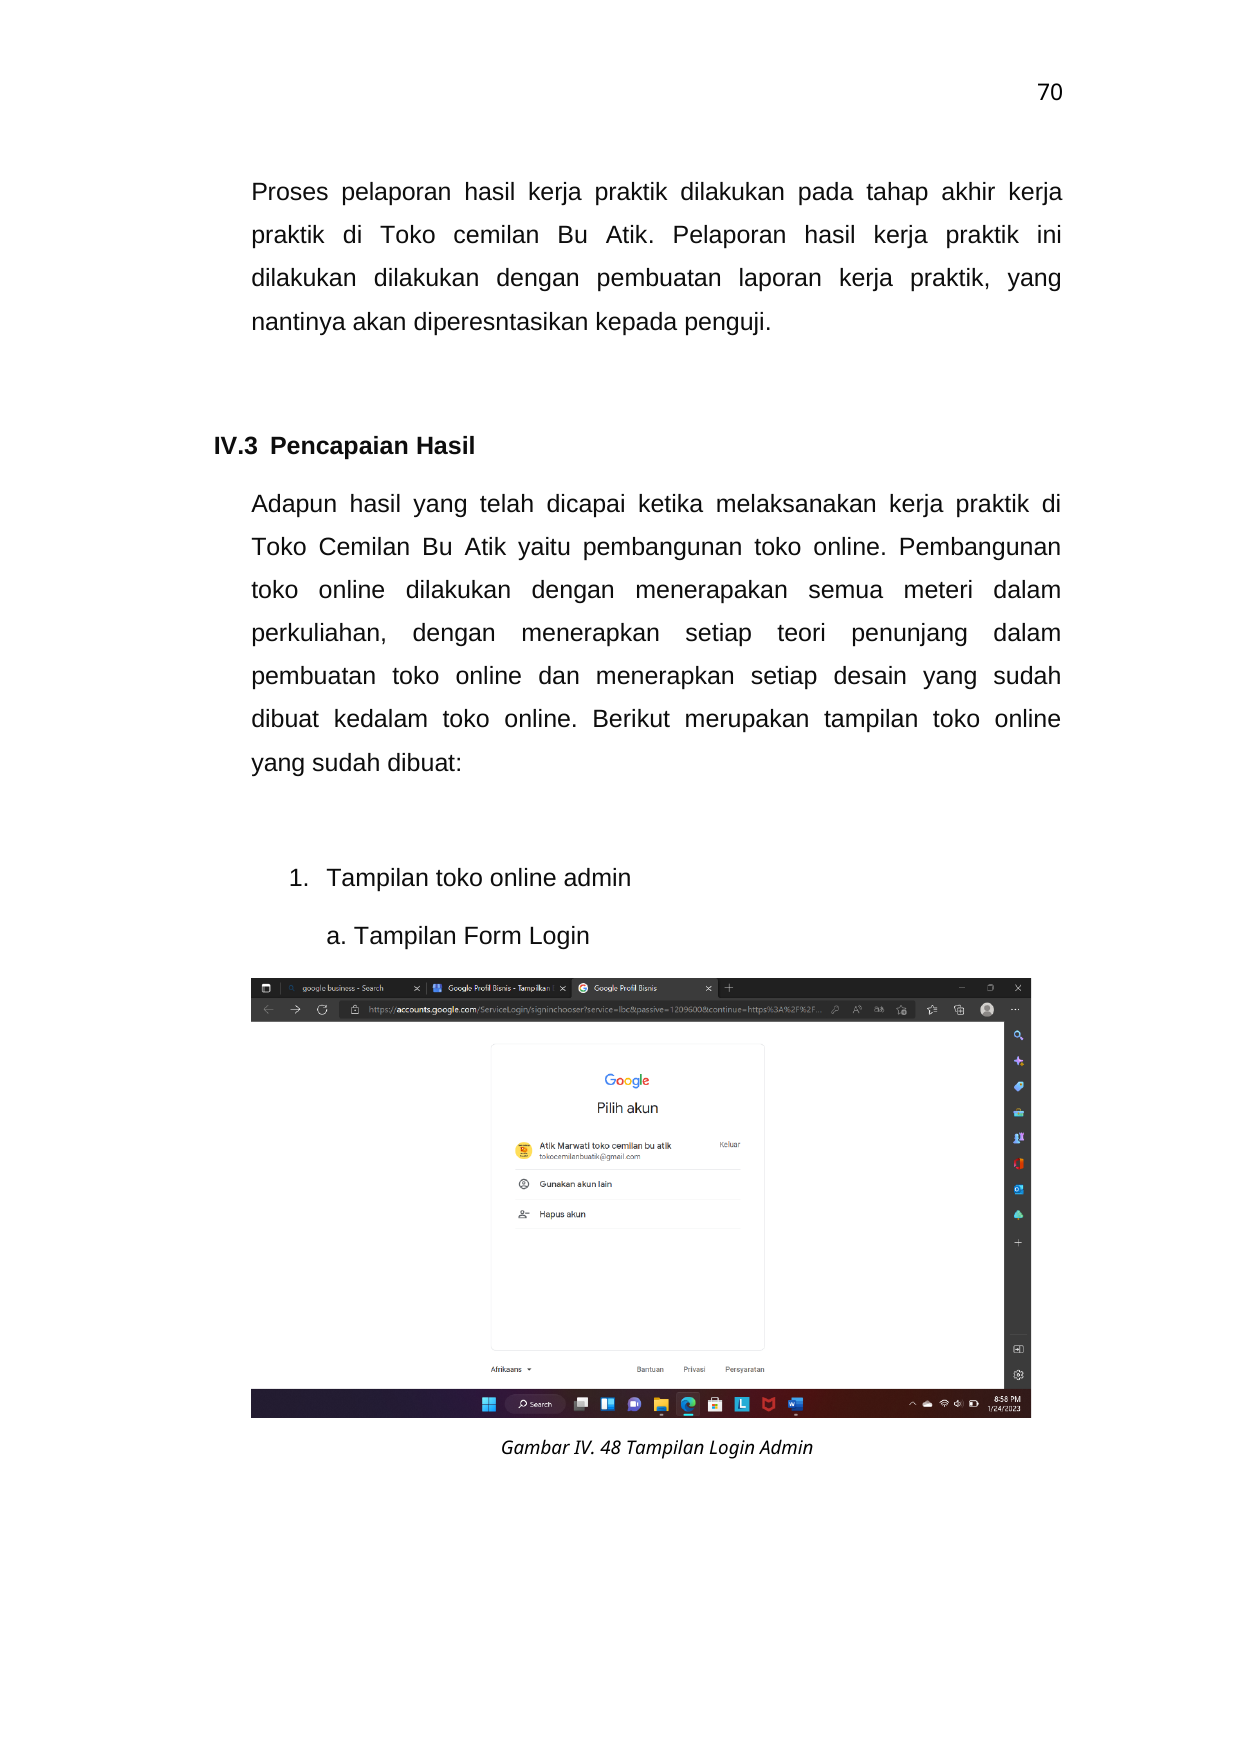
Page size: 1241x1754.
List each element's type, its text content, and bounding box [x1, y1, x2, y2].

text Gambar IV. 48 Tampilan Login Admin [251, 1434, 1063, 1460]
text Adapun hasil yang telah dicapai ketika melaksanakan kerja praktik di Toko Cemilan Bu Atik yaitu pembangunan toko online. Pembangunan toko online dilakukan dengan menerapakan semua meteri dalam perkuliahan, dengan menerapkan setiap teori penunjang dalam pembuatan toko online dan menerapkan setiap desain yang sudah dibuat kedalam toko online. Berikut merupakan tampilan toko online yang sudah dibuat: [251, 489, 1063, 776]
text Proses pelaporan hasil kerja praktik dilakukan pada tahap akhir kerja praktik di Toko cemilan Bu Atik. Pelaporan hasil kerja praktik ini dilakukan dilakukan dengan pembuatan laporan kerja praktik, yang nantinya akan diperesntasikan kepada penguji. [251, 177, 1063, 335]
list Tampilan toko online admin [288, 863, 1063, 892]
text a. Tampilan Form Login [326, 921, 1063, 950]
subtitle Pencapaian Hasil [213, 431, 1063, 460]
picture [251, 978, 1032, 1418]
